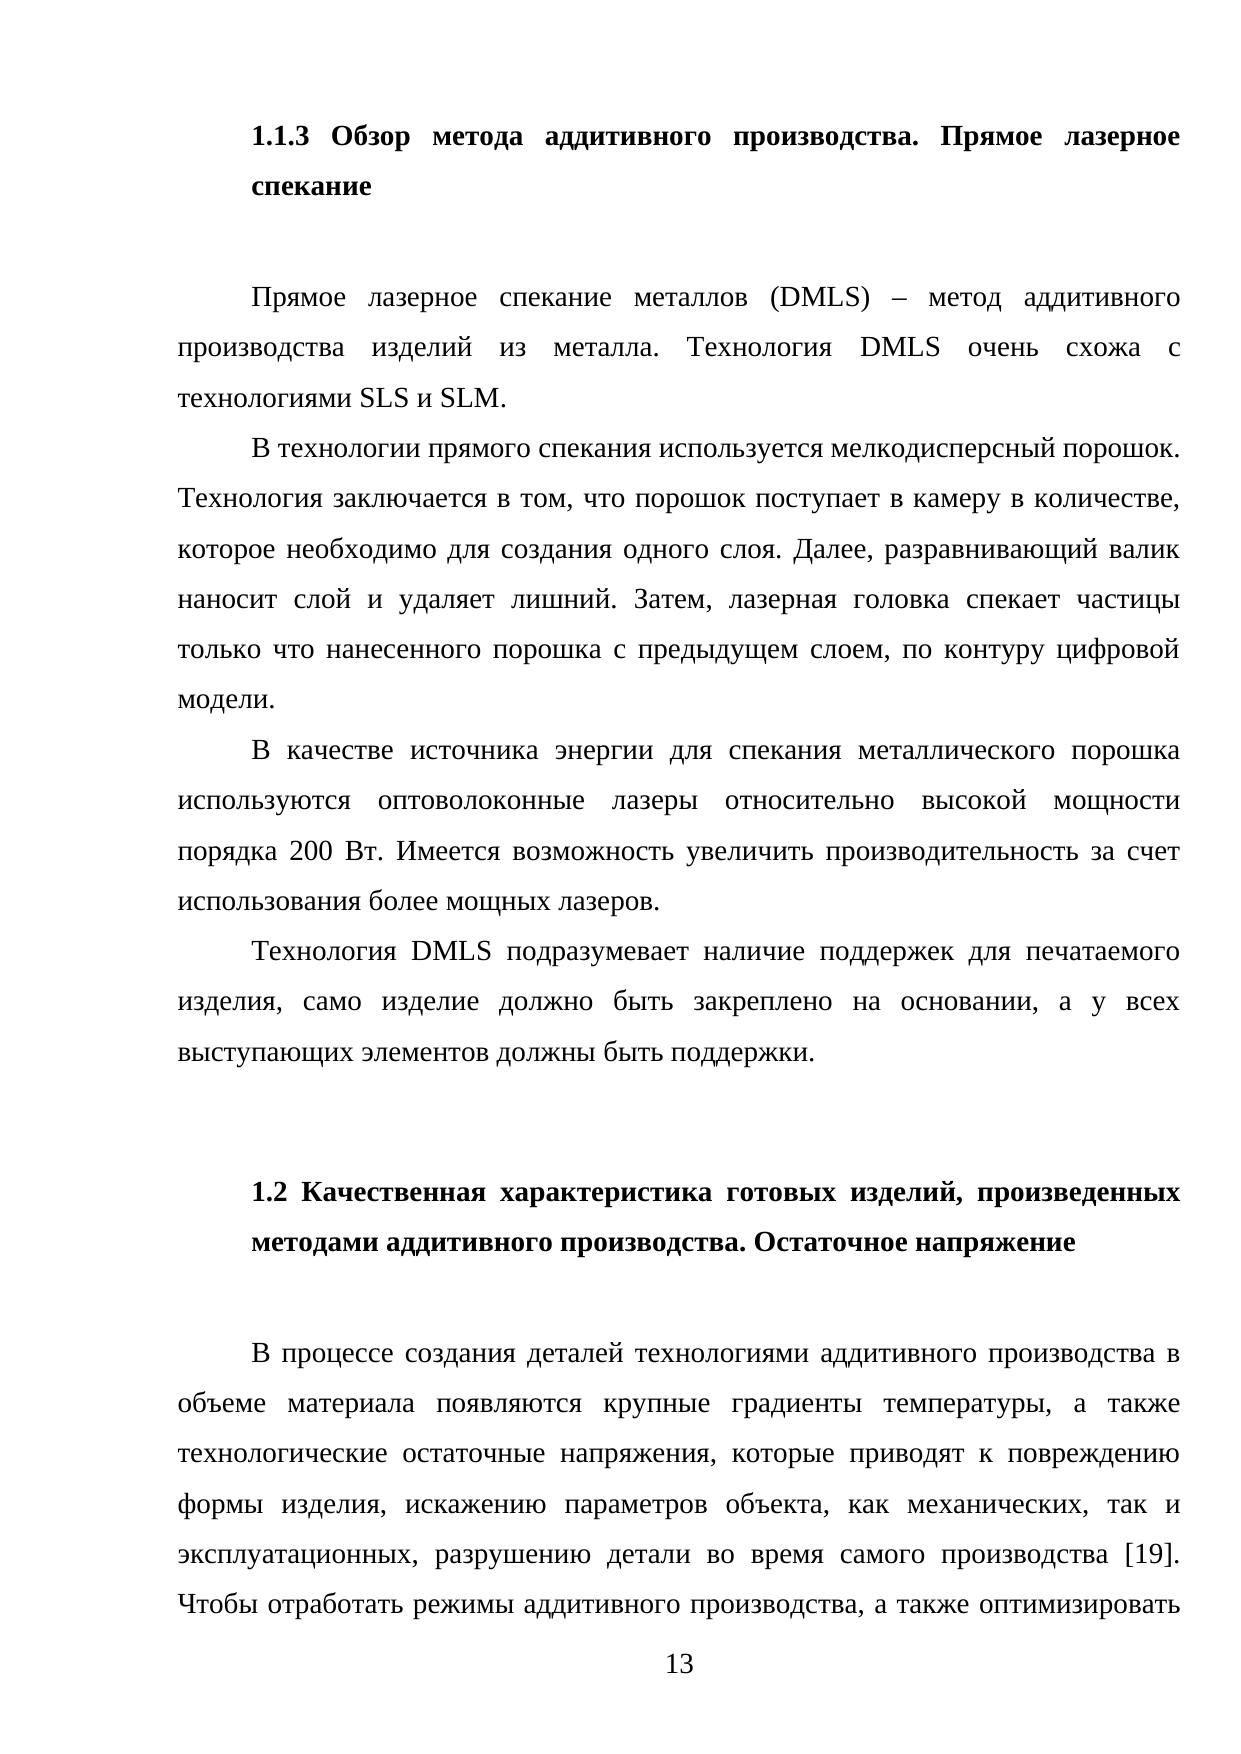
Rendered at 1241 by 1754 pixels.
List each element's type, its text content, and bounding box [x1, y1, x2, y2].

subtitle 1.2 Качественная характеристика готовых изделий, произведенных методами аддитивного производства. Остаточное напряжение [251, 1174, 1181, 1258]
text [177, 1335, 1181, 1620]
text Прямое лазерное спекание металлов (DMLS) – метод аддитивного производства изделий из металла. Технология DMLS очень схожа с технологиями SLS и SLM. [177, 279, 1181, 413]
text В технологии прямого спекания используется мелкодисперсный порошок. Технология заключается в том, что порошок поступает в камеру в количестве, которое необходимо для создания одного слоя. Далее, разравнивающий валик наносит слой и удаляет лишний. Затем, лазерная головка спекает частицы только что нанесенного порошка с предыдущем слоем, по контуру цифровой модели. [177, 430, 1181, 715]
subtitle 1.1.3 Обзор метода аддитивного производства. Прямое лазерное спекание [251, 118, 1181, 202]
text Технология DMLS подразумевает наличие поддержек для печатаемого изделия, само изделие должно быть закреплено на основании, а у всех выступающих элементов должны быть поддержки. [177, 933, 1181, 1067]
text В качестве источника энергии для спекания металлического порошка используются оптоволоконные лазеры относительно высокой мощности порядка 200 Вт. Имеется возможность увеличить производительность за счет использования более мощных лазеров. [177, 732, 1181, 916]
